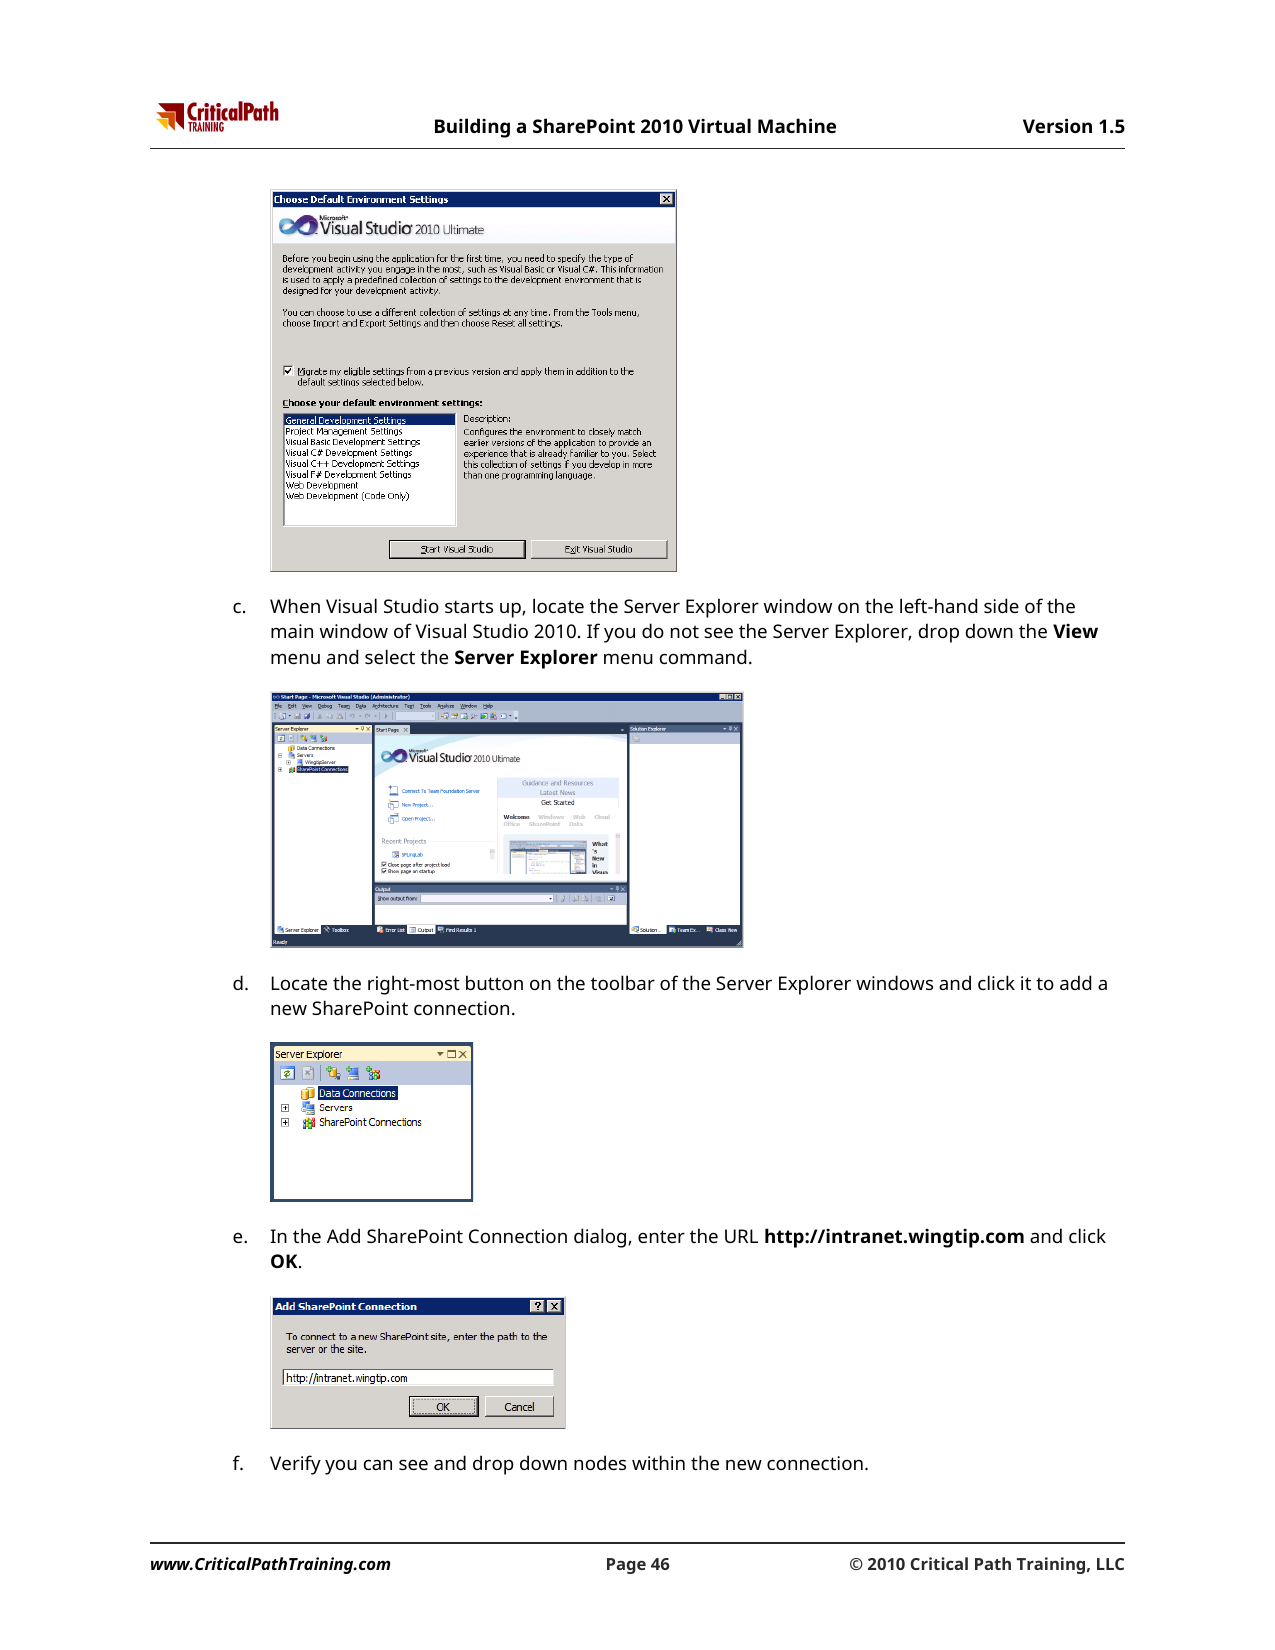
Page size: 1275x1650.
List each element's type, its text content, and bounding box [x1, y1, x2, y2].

list Verify you can see and drop down nodes within the new connection. [232, 1450, 1125, 1476]
picture [150, 100, 282, 134]
list When Visual Studio starts up, locate the Server Explorer window on the left-hand side of the main window of Visual Studio 2010. If you do not see the Server Explorer, drop down the View menu and select the Server Explorer menu command. [232, 593, 1125, 670]
list Locate the right-most button on the toolbar of the Server Explorer windows and click it to add a new SharePoint connection. [232, 970, 1125, 1021]
picture [270, 691, 744, 948]
picture [270, 189, 677, 572]
picture [270, 1296, 566, 1429]
picture [270, 1042, 474, 1202]
list In the Add SharePoint Connection dialog, enter the URL http://intranet.wingtip.com and click OK. [232, 1223, 1125, 1274]
